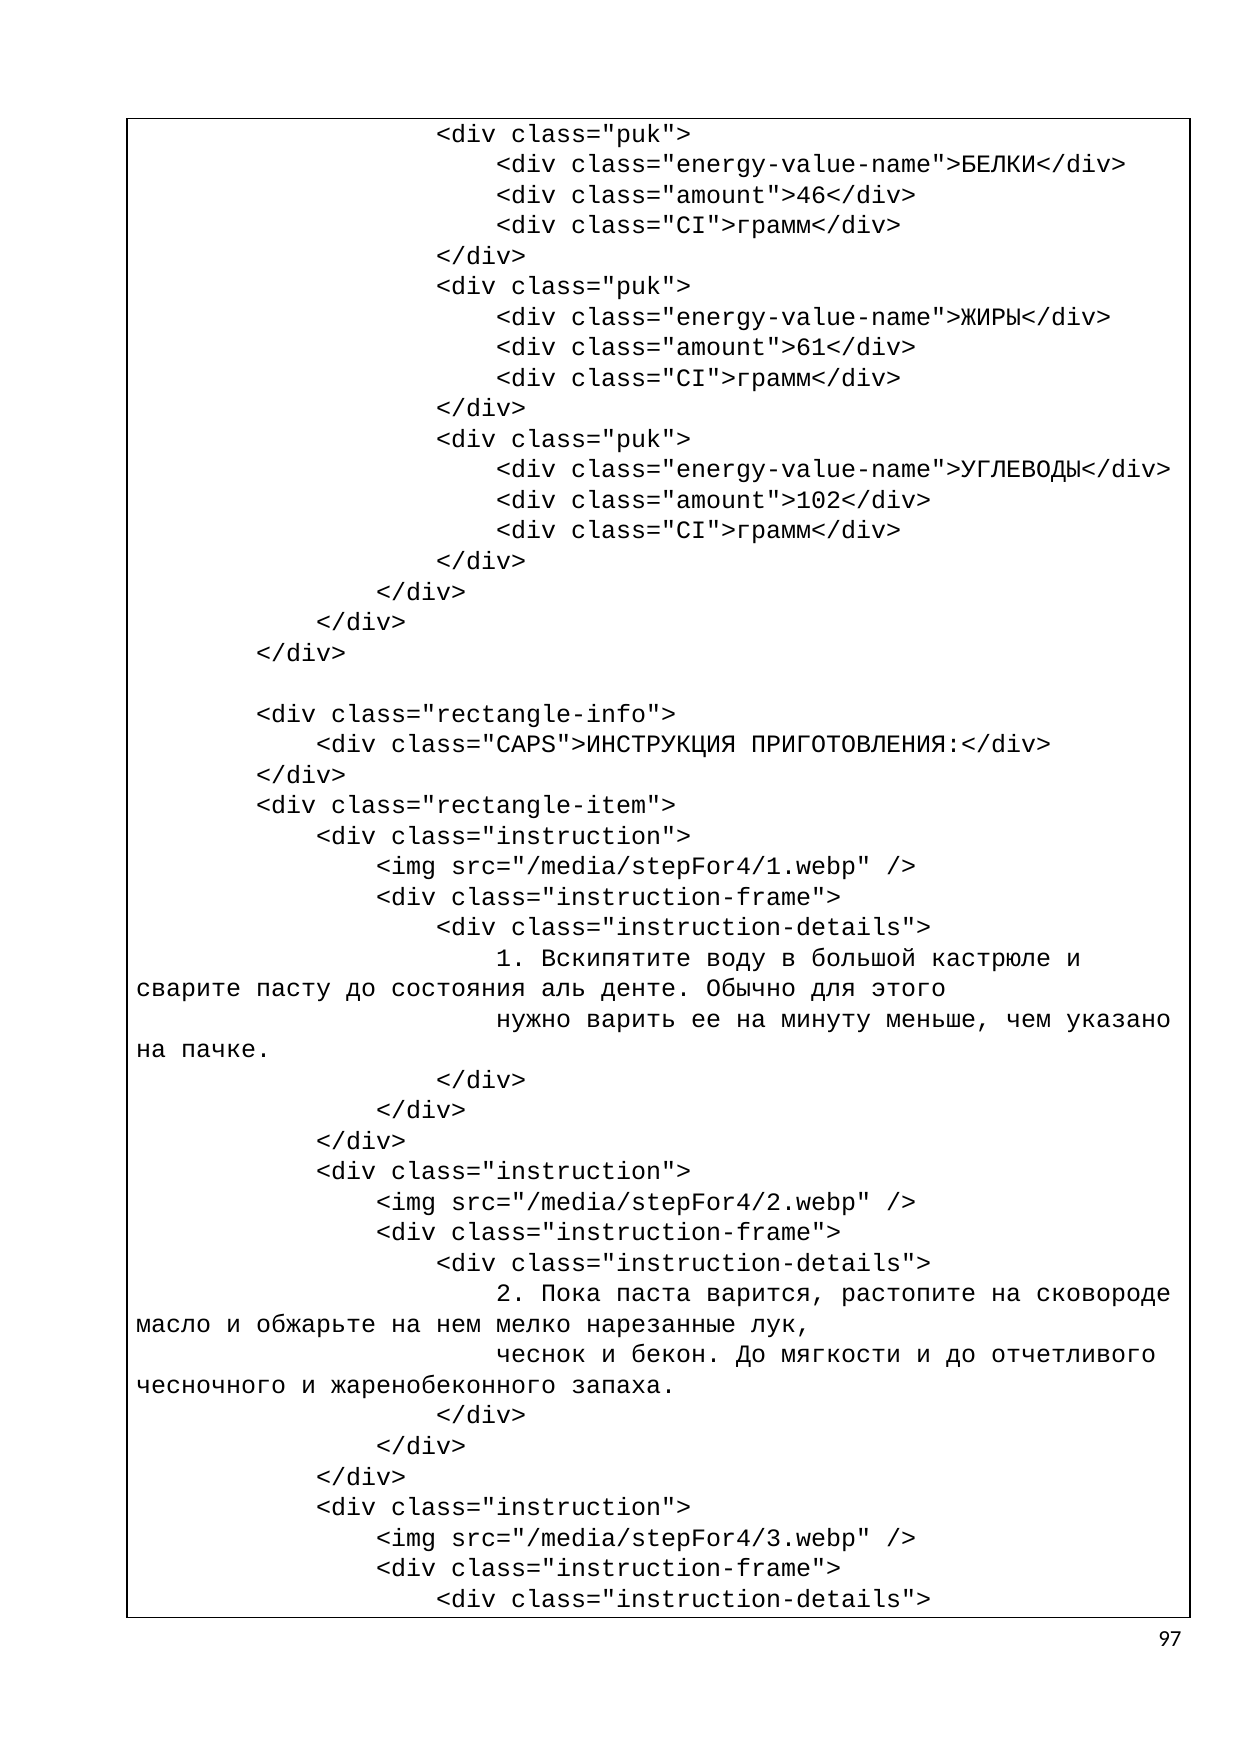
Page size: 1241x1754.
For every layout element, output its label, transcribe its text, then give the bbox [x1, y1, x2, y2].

text </div> [128, 1431, 1189, 1461]
text <div class="instruction"> [128, 820, 1189, 851]
text </div> [128, 576, 1189, 606]
text нужно варить ее на минуту меньше, чем указано на пачке. [128, 1003, 1189, 1064]
text </div> [128, 1461, 1189, 1492]
text <div class="instruction-details"> [128, 1583, 1189, 1617]
text </div> [128, 759, 1189, 789]
text <div class="instruction"> [128, 1156, 1189, 1186]
text <div class="instruction-frame"> [128, 1553, 1189, 1583]
text <div class="CI">грамм</div> [128, 210, 1189, 240]
text <div class="instruction-frame"> [128, 1217, 1189, 1247]
text чеснок и бекон. До мягкости и до отчетливого чесночного и жаренобеконного запаха. [128, 1339, 1189, 1400]
text 2. Пока паста варится, растопите на сковороде масло и обжарьте на нем мелко нарезанные лук, [128, 1278, 1189, 1339]
text </div> [128, 606, 1189, 637]
text <div class="CI">грамм</div> [128, 362, 1189, 393]
text <div class="puk"> [128, 119, 1189, 149]
text <div class="CI">грамм</div> [128, 515, 1189, 545]
text <div class="instruction"> [128, 1492, 1189, 1522]
text </div> [128, 637, 1189, 668]
text 1. Вскипятите воду в большой кастрюле и сварите пасту до состояния аль денте. Обычно для этого [128, 942, 1189, 1003]
text <div class="amount">102</div> [128, 484, 1189, 515]
text <div class="energy-value-name">УГЛЕВОДЫ</div> [128, 454, 1189, 484]
text <img src="/media/stepFor4/2.webp" /> [128, 1186, 1189, 1217]
text <div class="instruction-frame"> [128, 881, 1189, 912]
text <div class="puk"> [128, 271, 1189, 301]
text <div class="energy-value-name">ЖИРЫ</div> [128, 301, 1189, 332]
text <div class="instruction-details"> [128, 912, 1189, 942]
text <div class="amount">61</div> [128, 332, 1189, 362]
text <img src="/media/stepFor4/3.webp" /> [128, 1522, 1189, 1553]
text </div> [128, 1095, 1189, 1125]
text <img src="/media/stepFor4/1.webp" /> [128, 851, 1189, 881]
text </div> [128, 393, 1189, 423]
text <div class="amount">46</div> [128, 179, 1189, 210]
text <div class="rectangle-info"> [128, 698, 1189, 728]
text </div> [128, 545, 1189, 576]
text <div class="energy-value-name">БЕЛКИ</div> [128, 149, 1189, 179]
text </div> [128, 1064, 1189, 1095]
text <div class="CAPS">ИНСТРУКЦИЯ ПРИГОТОВЛЕНИЯ:</div> [128, 728, 1189, 759]
text <div class="instruction-details"> [128, 1247, 1189, 1278]
text </div> [128, 1400, 1189, 1431]
text <div class="puk"> [128, 423, 1189, 454]
text </div> [128, 1125, 1189, 1156]
text <div class="rectangle-item"> [128, 789, 1189, 820]
text </div> [128, 240, 1189, 271]
